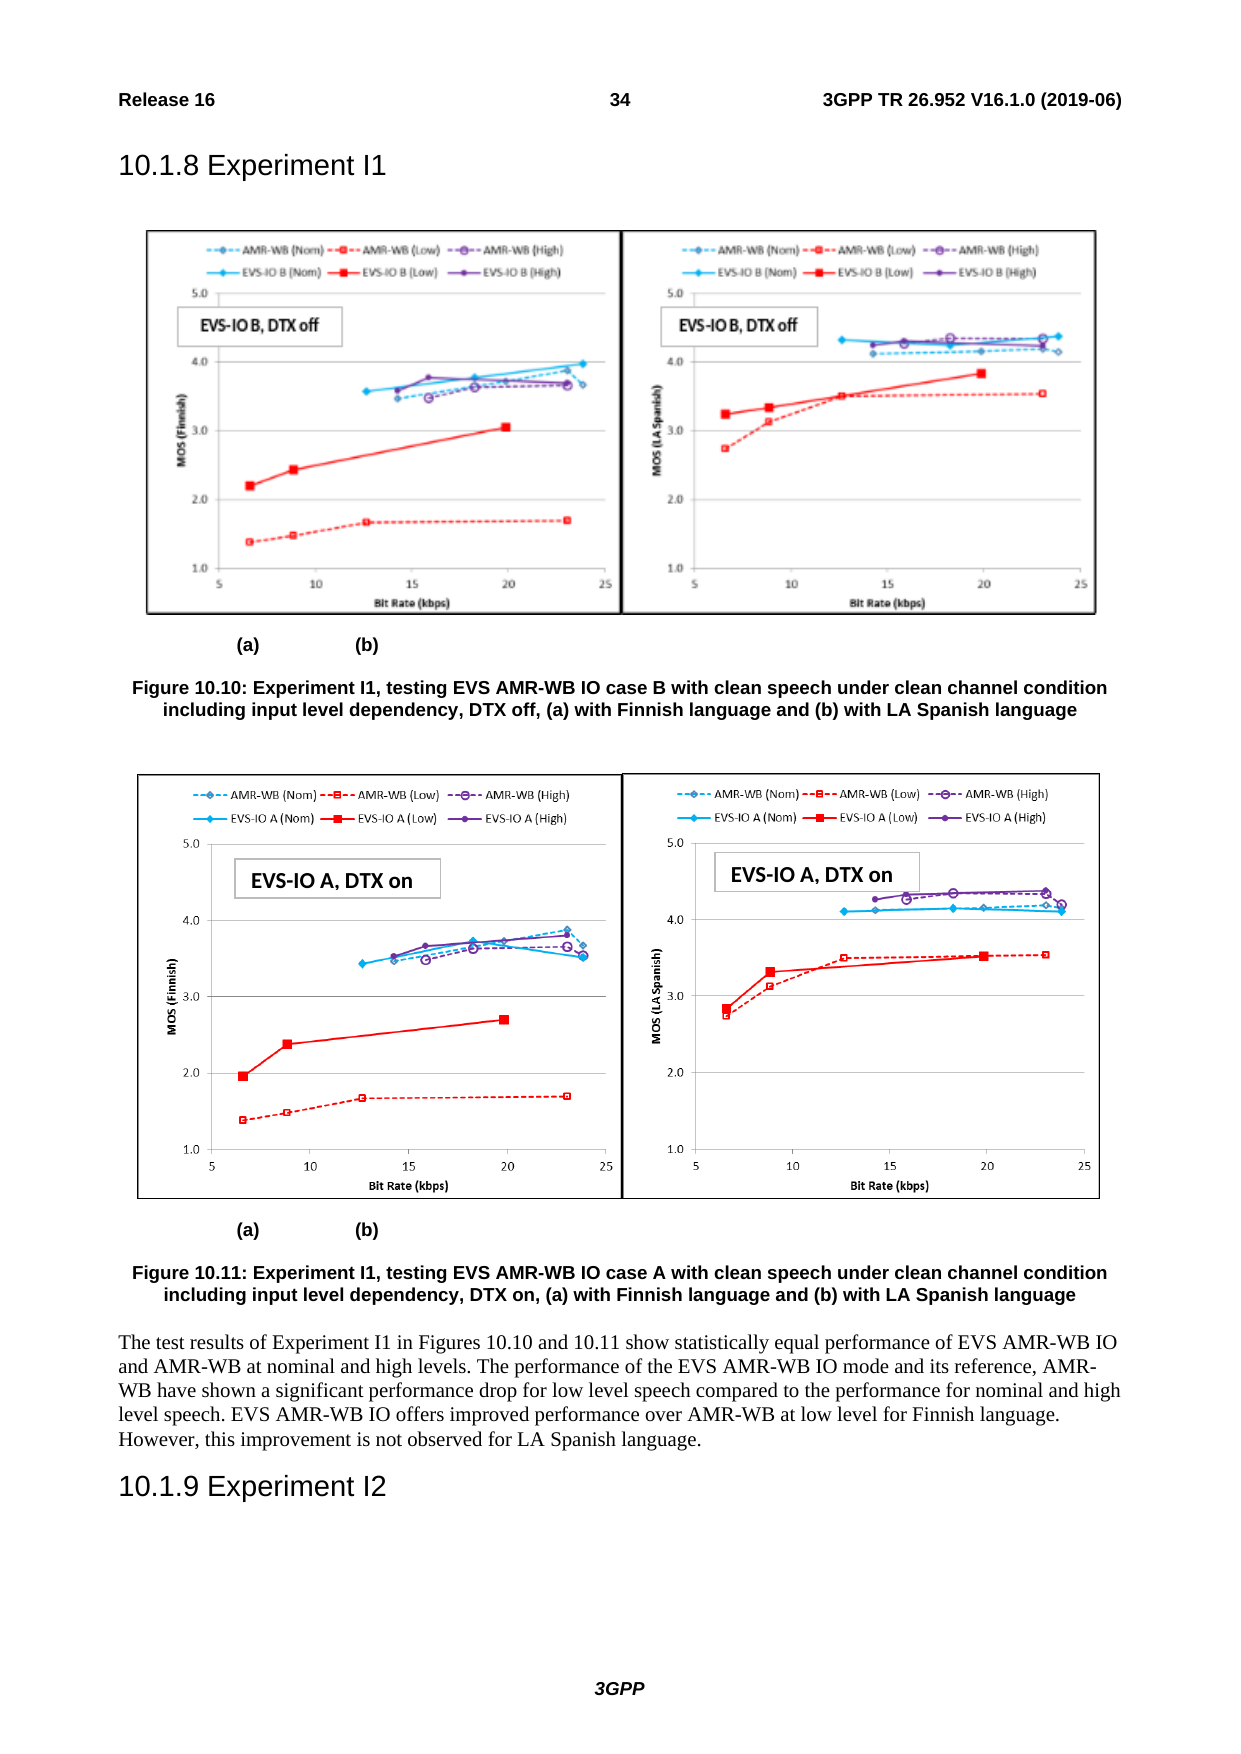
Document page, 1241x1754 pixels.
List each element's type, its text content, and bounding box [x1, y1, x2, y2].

subtitle 10.1.8 Experiment I1 [118, 147, 1122, 181]
text The test results of Experiment I1 in Figures 10.10 and 10.11 show statistically equal performance of EVS AMR-WB IO and AMR-WB at nominal and high levels. The performance of the EVS AMR-WB IO mode and its reference, AMR-WB have shown a significant performance drop for low level speech compared to the performance for nominal and high level speech. EVS AMR-WB IO offers improved performance over AMR-WB at low level for Finnish language. However, this improvement is not observed for LA Spanish language. [118, 1330, 1122, 1451]
text Figure 10.11: Experiment I1, testing EVS AMR-WB IO case A with clean speech under clean channel condition including input level dependency, DTX on, (a) with Finnish language and (b) with LA Spanish language [118, 1262, 1122, 1305]
subtitle 10.1.9 Experiment I2 [118, 1469, 1122, 1503]
text (a) (b) [148, 1219, 1122, 1241]
text (a) (b) [148, 634, 1122, 655]
text Figure 10.10: Experiment I1, testing EVS AMR-WB IO case B with clean speech under clean channel condition including input level dependency, DTX off, (a) with Finnish language and (b) with LA Spanish language [118, 677, 1122, 720]
